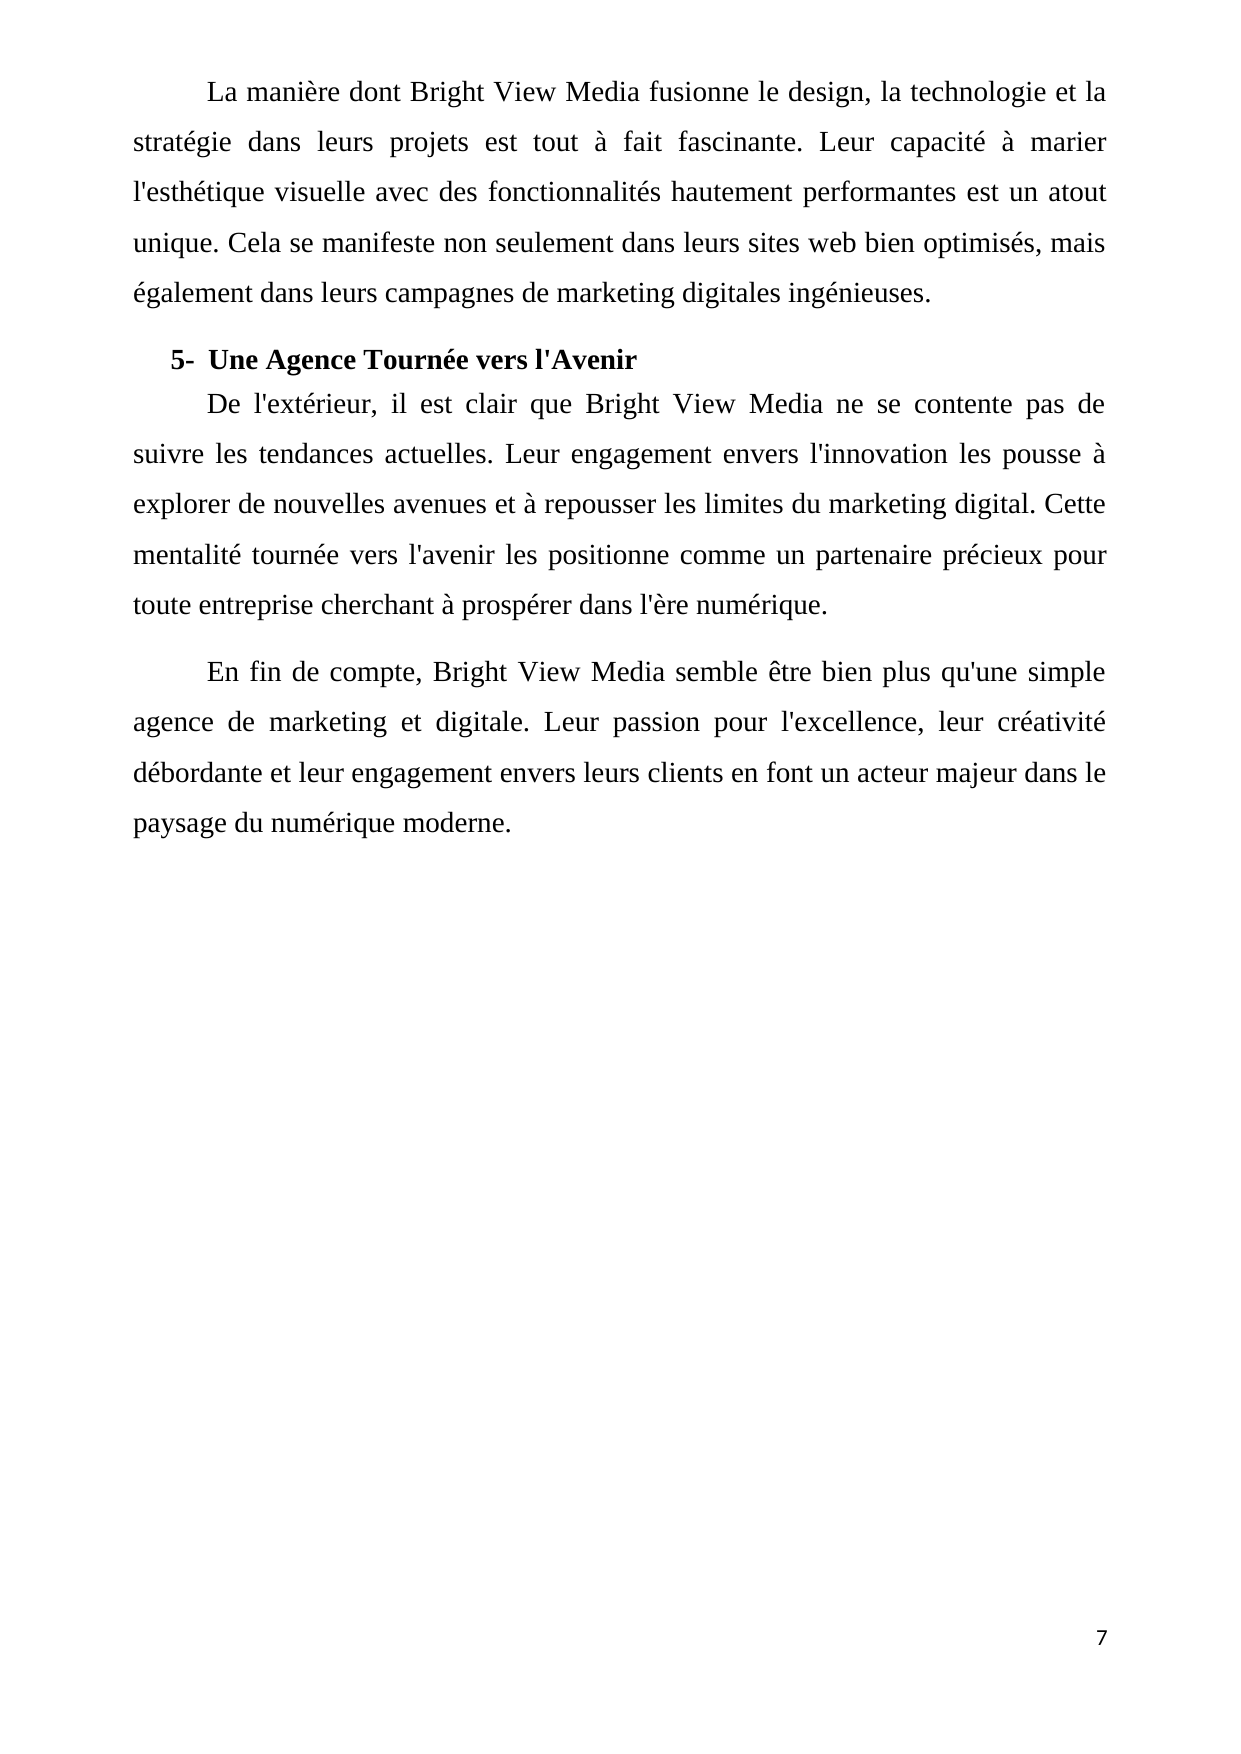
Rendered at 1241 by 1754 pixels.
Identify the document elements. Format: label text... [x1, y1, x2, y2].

subtitle Une Agence Tournée vers l'Avenir [170, 342, 1107, 376]
text De l'extérieur, il est clair que Bright View Media ne se contente pas de suivre les tendances actuelles. Leur engagement envers l'innovation les pousse à explorer de nouvelles avenues et à repousser les limites du marketing digital. Cette mentalité tournée vers l'avenir les positionne comme un partenaire précieux pour toute entreprise cherchant à prospérer dans l'ère numérique. [133, 386, 1107, 621]
text La manière dont Bright View Media fusionne le design, la technologie et la stratégie dans leurs projets est tout à fait fascinante. Leur capacité à marier l'esthétique visuelle avec des fonctionnalités hautement performantes est un atout unique. Cela se manifeste non seulement dans leurs sites web bien optimisés, mais également dans leurs campagnes de marketing digitales ingénieuses. [133, 74, 1107, 309]
text En fin de compte, Bright View Media semble être bien plus qu'une simple agence de marketing et digitale. Leur passion pour l'excellence, leur créativité débordante et leur engagement envers leurs clients en font un acteur majeur dans le paysage du numérique moderne. [133, 654, 1107, 839]
